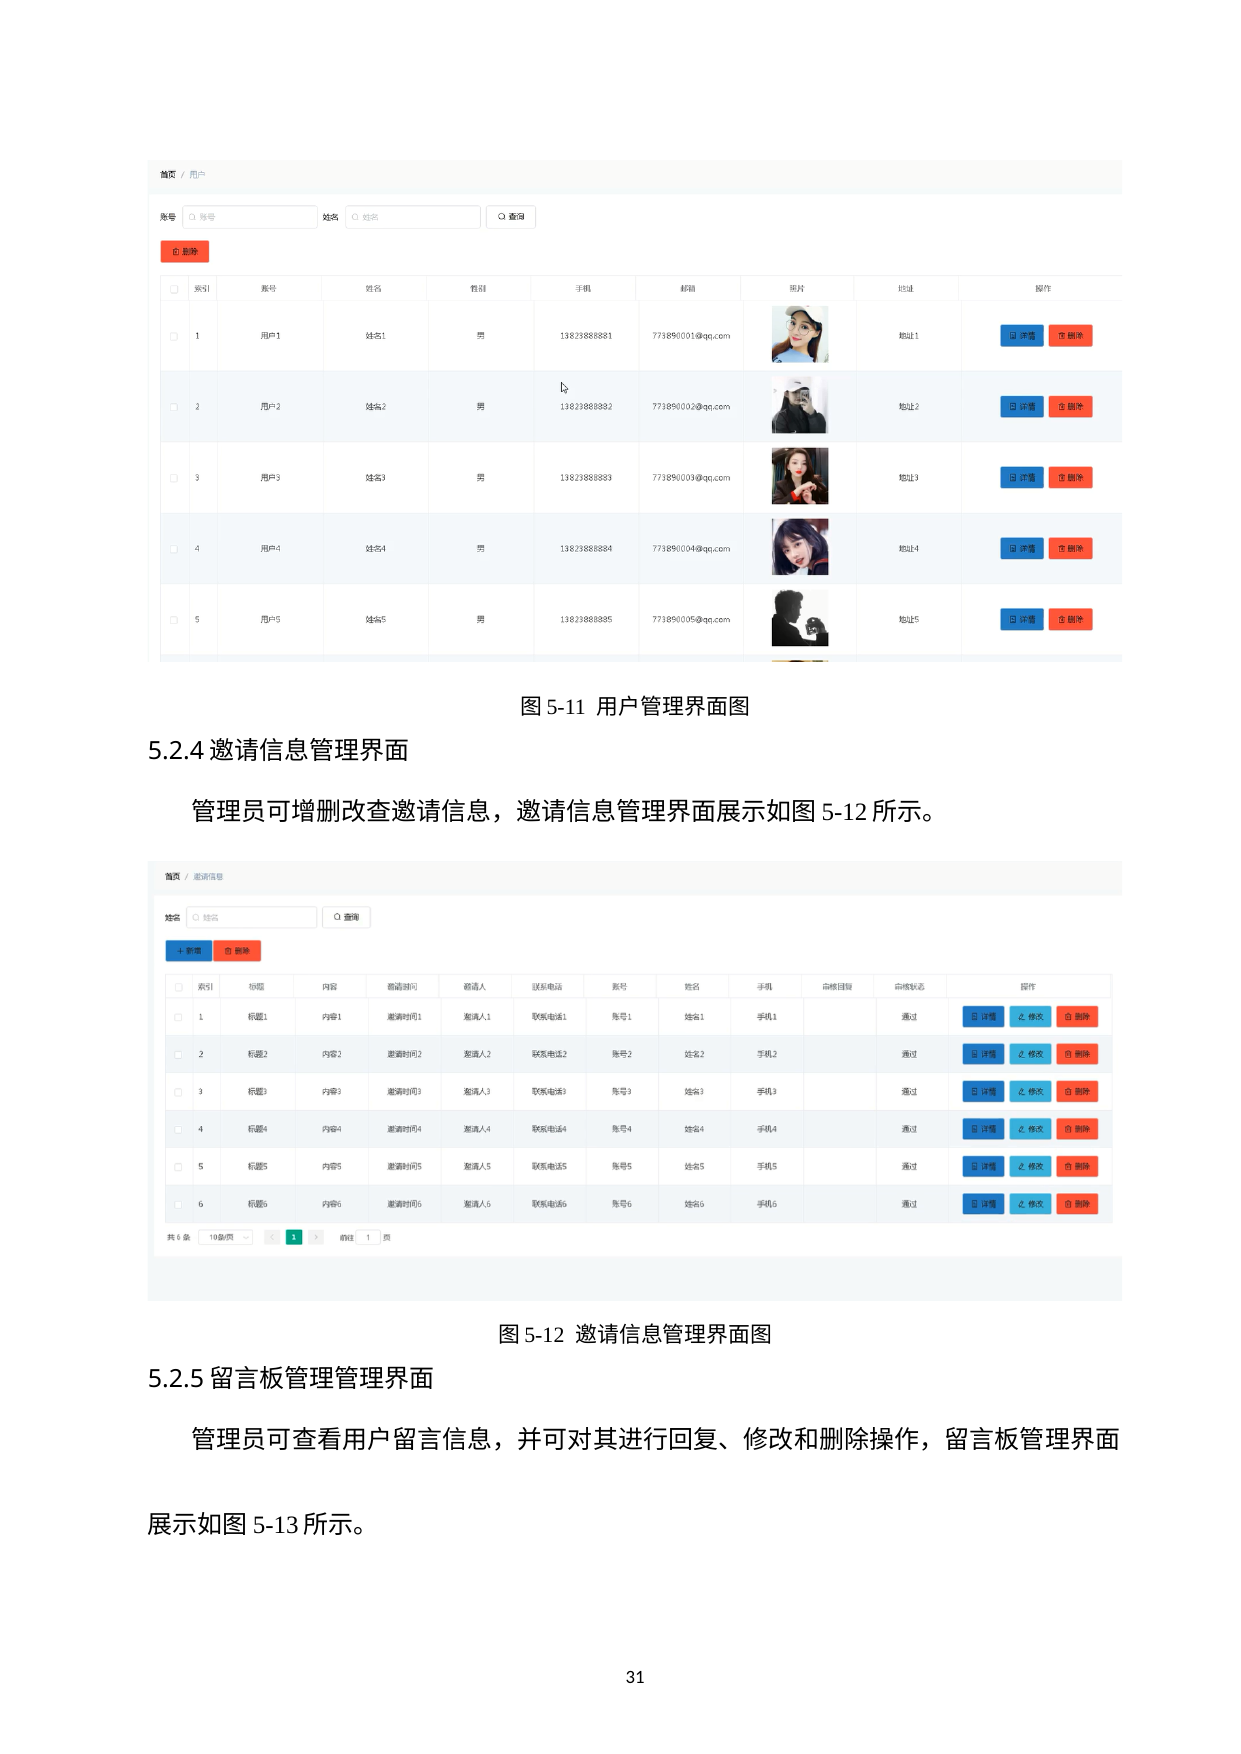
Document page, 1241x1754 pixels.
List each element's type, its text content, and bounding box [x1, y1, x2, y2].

picture [147, 160, 1123, 662]
subtitle 5.2.4邀请信息管理界面 [148, 730, 1122, 767]
text 图5-11 用户管理界面图 [148, 688, 1122, 721]
text 管理员可增删改查邀请信息，邀请信息管理界面展示如图5-12所示。 [148, 777, 1122, 842]
text 图5-12 邀请信息管理界面图 [148, 1316, 1122, 1349]
subtitle 5.2.5留言板管理管理界面 [148, 1358, 1122, 1394]
text 管理员可查看用户留言信息，并可对其进行回复、修改和删除操作，留言板管理界面展示如图5-13所示。 [148, 1405, 1122, 1555]
picture [147, 861, 1123, 1301]
